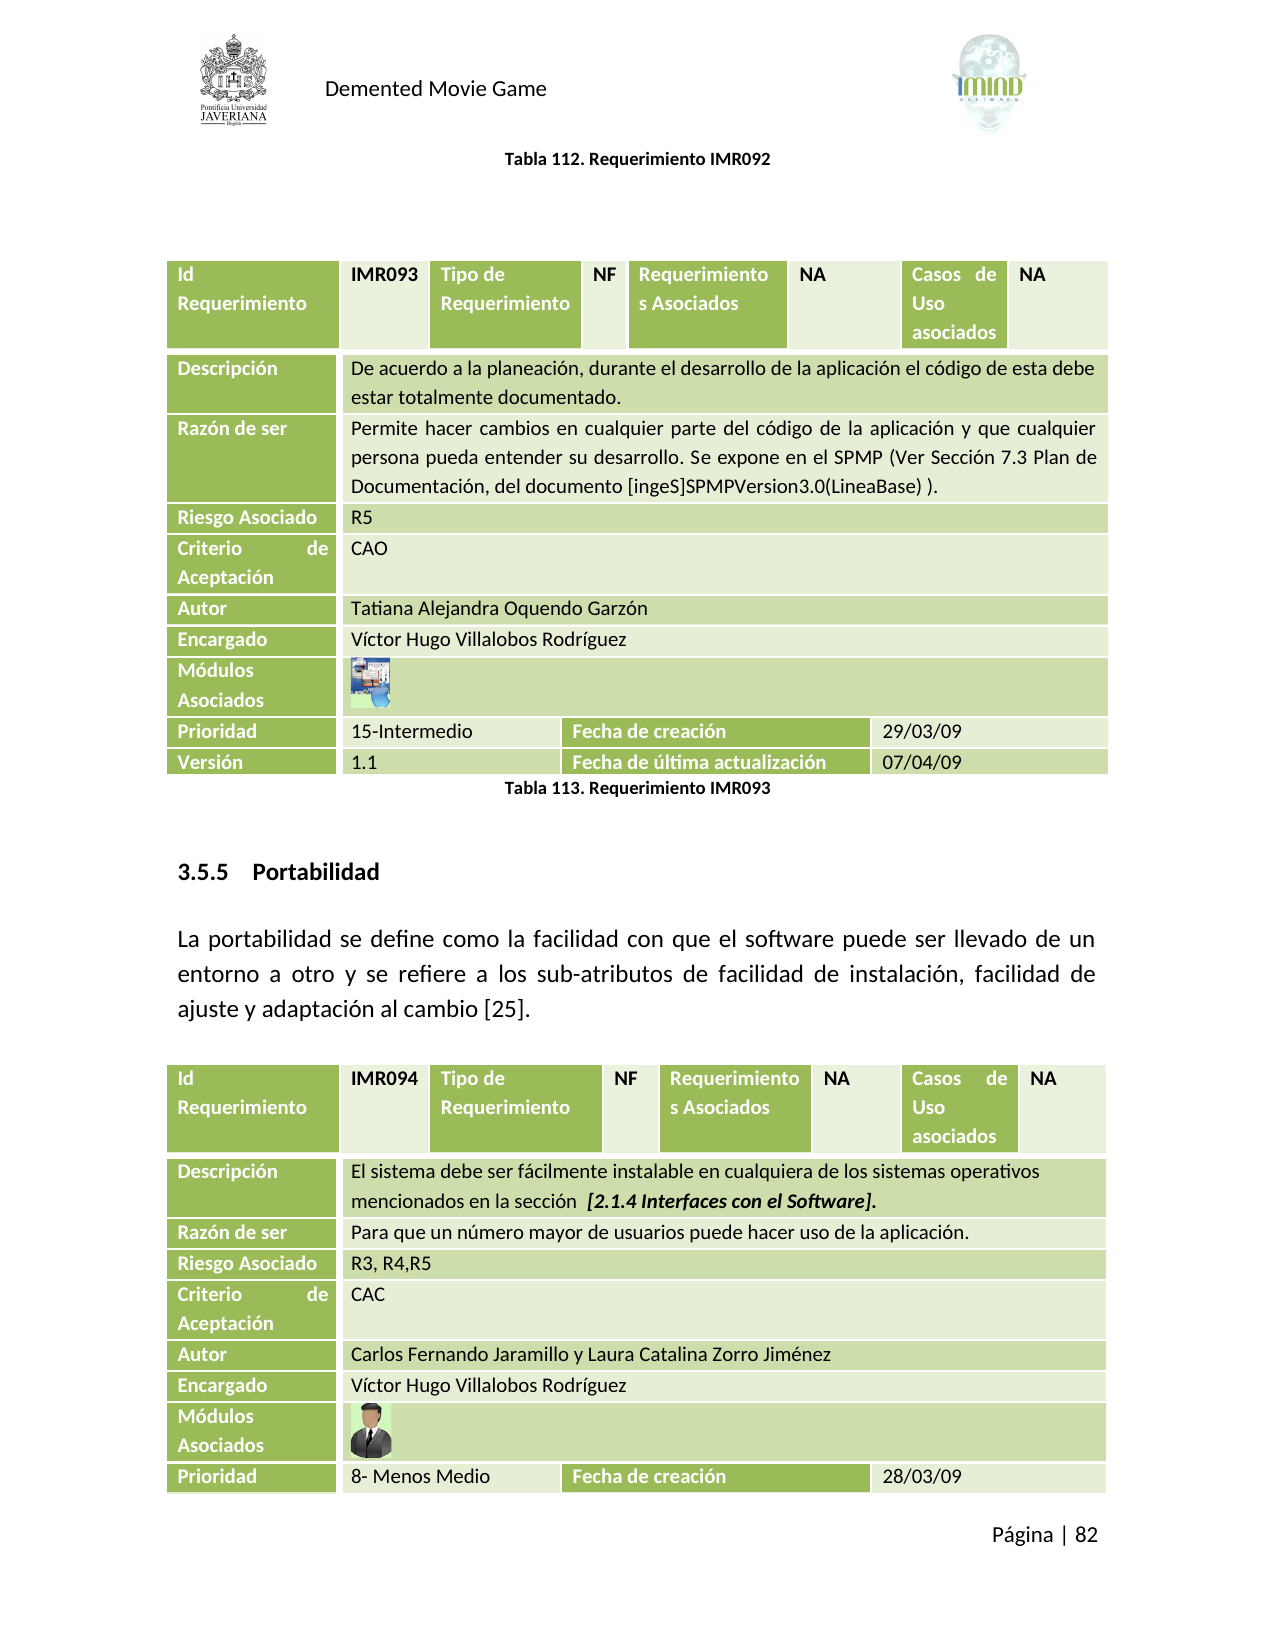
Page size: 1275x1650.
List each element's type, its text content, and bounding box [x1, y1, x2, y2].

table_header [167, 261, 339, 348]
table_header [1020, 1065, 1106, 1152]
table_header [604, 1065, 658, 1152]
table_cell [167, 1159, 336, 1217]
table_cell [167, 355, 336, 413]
text Tabla 113. Requerimiento IMR093 [177, 776, 1098, 799]
text La portabilidad se define como la facilidad con que el software puede ser llevado de un entorno a otro y se refiere a los sub-atributos de facilidad de instalación, facilidad de ajuste y adaptación al cambio [25]. [177, 923, 1098, 1023]
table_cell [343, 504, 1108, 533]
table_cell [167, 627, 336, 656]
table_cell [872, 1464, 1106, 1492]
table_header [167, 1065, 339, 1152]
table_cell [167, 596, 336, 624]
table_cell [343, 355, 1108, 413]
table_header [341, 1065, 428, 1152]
picture [951, 34, 1033, 138]
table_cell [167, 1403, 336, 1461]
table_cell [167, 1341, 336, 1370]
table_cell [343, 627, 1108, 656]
picture [200, 34, 267, 126]
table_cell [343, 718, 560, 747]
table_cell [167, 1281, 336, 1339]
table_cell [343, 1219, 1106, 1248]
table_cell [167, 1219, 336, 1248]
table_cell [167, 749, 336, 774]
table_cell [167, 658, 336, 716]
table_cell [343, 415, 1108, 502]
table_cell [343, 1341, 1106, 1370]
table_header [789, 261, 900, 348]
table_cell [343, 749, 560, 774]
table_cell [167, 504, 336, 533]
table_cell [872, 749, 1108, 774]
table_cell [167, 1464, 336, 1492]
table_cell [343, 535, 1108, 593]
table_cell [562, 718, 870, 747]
subtitle Portabilidad [177, 856, 1098, 886]
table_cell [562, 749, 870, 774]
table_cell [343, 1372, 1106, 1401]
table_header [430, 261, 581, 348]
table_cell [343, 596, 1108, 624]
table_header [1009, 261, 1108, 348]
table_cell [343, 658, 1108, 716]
text Tabla 112. Requerimiento IMR092 [177, 148, 1098, 171]
picture [350, 1403, 392, 1458]
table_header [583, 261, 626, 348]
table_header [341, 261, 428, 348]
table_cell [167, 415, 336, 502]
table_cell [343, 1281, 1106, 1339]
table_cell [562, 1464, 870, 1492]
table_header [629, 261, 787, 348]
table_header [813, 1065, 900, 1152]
picture [350, 657, 390, 708]
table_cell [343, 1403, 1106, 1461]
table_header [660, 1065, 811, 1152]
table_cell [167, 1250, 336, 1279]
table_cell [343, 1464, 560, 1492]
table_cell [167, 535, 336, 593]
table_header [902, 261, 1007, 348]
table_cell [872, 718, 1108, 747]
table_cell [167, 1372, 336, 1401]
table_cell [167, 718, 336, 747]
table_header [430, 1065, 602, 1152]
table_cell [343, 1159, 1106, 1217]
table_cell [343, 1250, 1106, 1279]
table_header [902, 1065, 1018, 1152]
